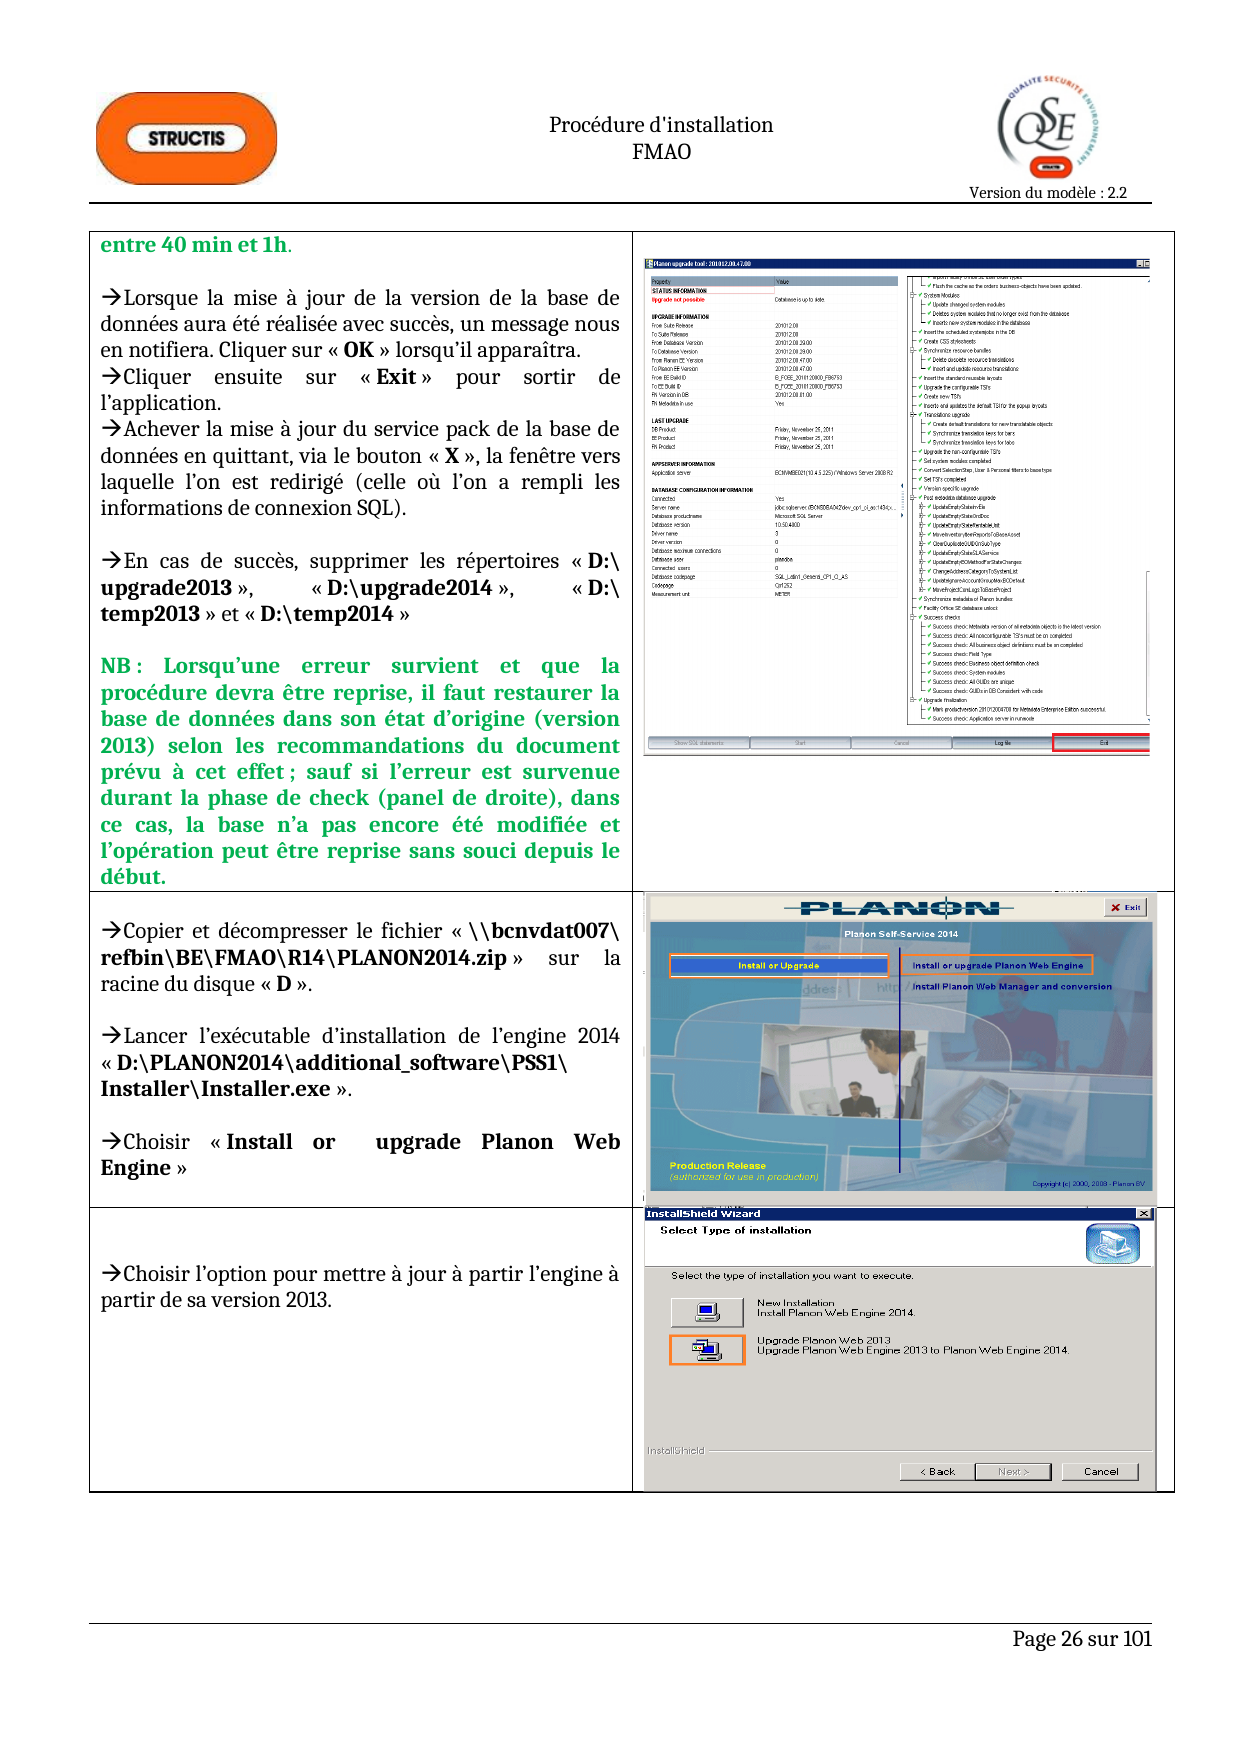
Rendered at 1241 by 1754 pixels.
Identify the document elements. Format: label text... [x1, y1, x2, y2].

picture [96, 92, 278, 185]
picture [643, 891, 1158, 1492]
picture [994, 75, 1103, 183]
table_cell [633, 1208, 643, 1491]
table_cell Choisir l’option pour mettre à jour à partir l’engine à partir de sa version 2013. [90, 1208, 632, 1491]
table_cell [1157, 1208, 1174, 1491]
table_cell [633, 232, 1174, 891]
table_cell [633, 892, 643, 1207]
table_cell Copier et décompresser le fichier « \\bcnvdat007\refbin\BE\FMAO\R14\PLANON2014.zip » sur la racine du disque « D ». Lancer l’exécutable d’installation de l’engine 2014 « D:\PLANON2014\additional_software\PSS1\Installer\Installer.exe ». Choisir « Install or upgrade Planon Web Engine » [90, 892, 632, 1207]
table_cell [1158, 892, 1174, 1207]
picture [643, 258, 1150, 761]
